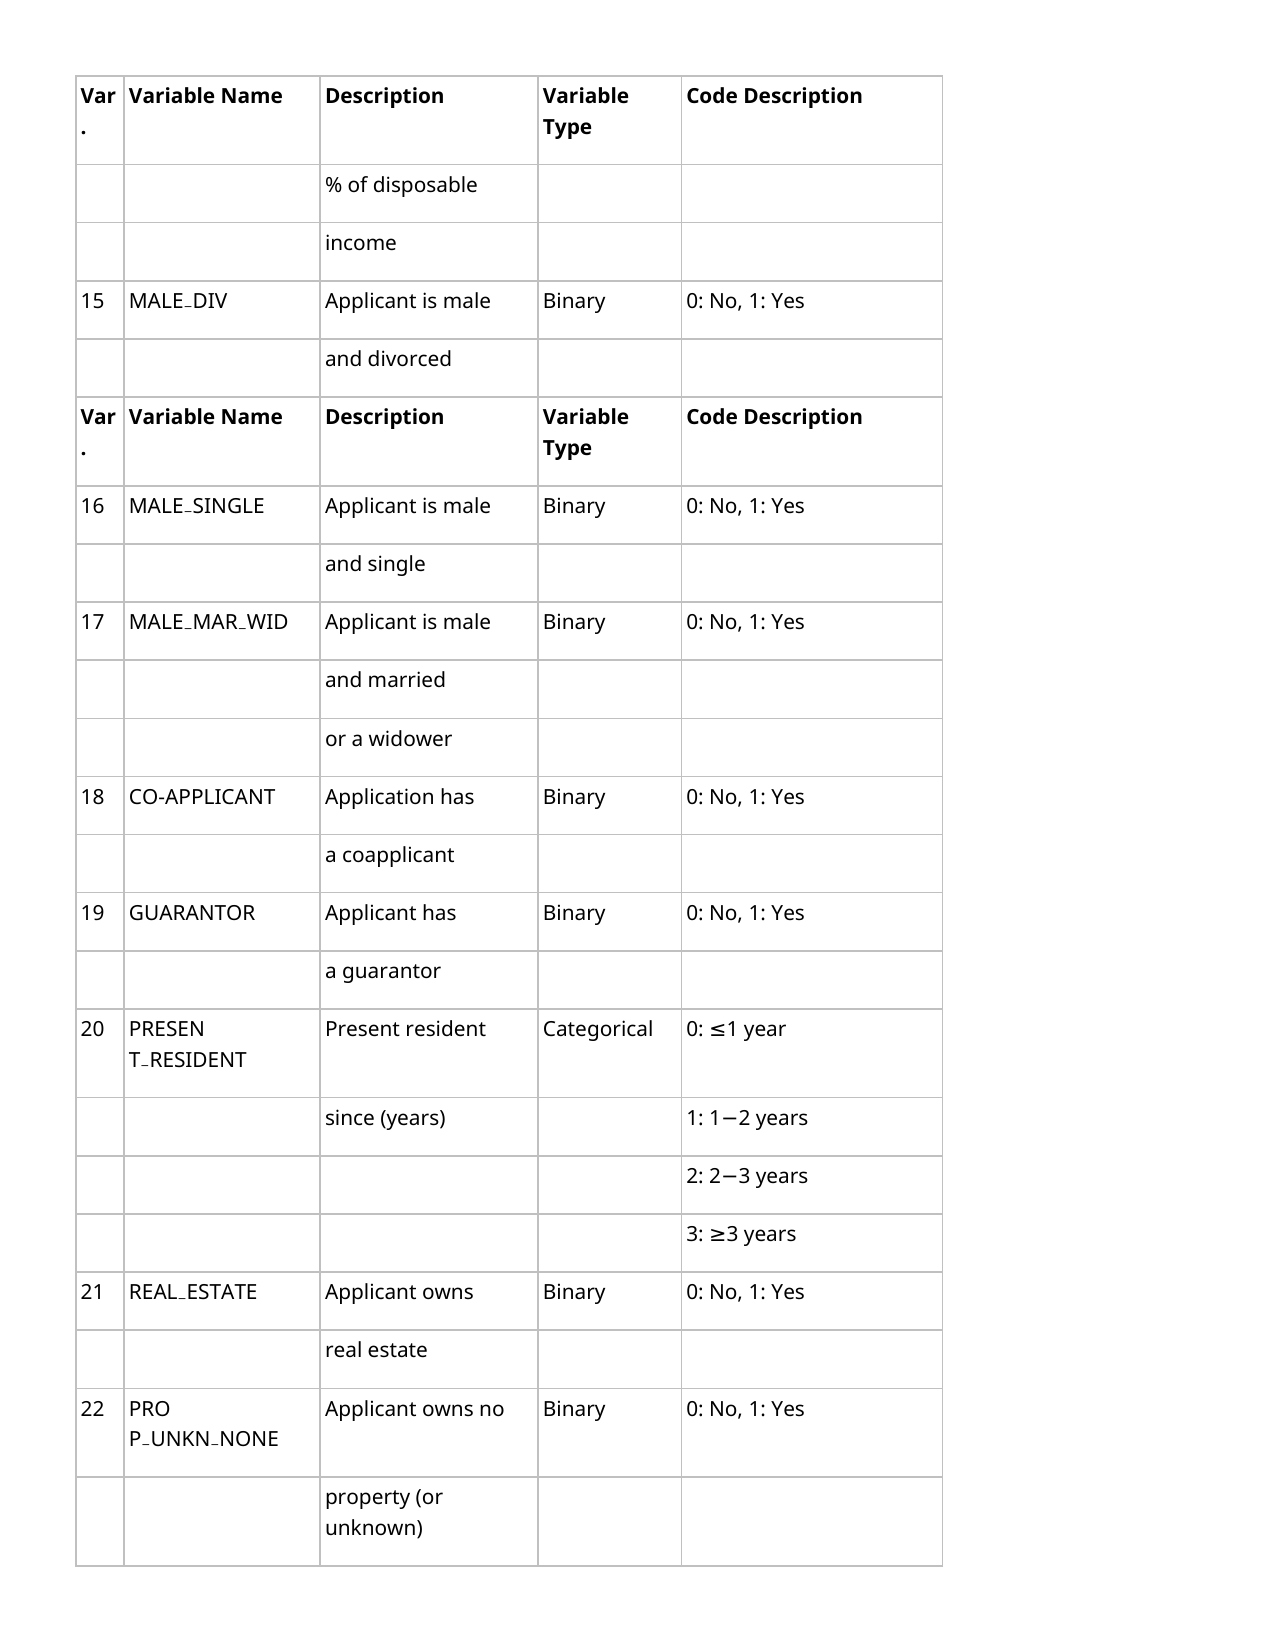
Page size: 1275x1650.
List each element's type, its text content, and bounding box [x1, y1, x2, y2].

table_cell [125, 545, 319, 601]
table_cell [539, 545, 681, 601]
table_cell [77, 1215, 123, 1271]
table_cell 22 [77, 1389, 123, 1476]
table_cell Binary [539, 487, 681, 543]
table_cell a coapplicant [321, 835, 537, 892]
table_cell [77, 165, 123, 222]
table_cell [682, 340, 942, 396]
table_cell 1: 1−2 years [682, 1098, 942, 1155]
table_cell [539, 661, 681, 717]
table_header Description [321, 77, 537, 164]
table_cell Var. [77, 398, 123, 485]
table_header Variable Name [125, 77, 319, 164]
table_cell MALE−DIV [125, 282, 319, 338]
table_cell [125, 1098, 319, 1155]
table_cell [682, 719, 942, 776]
table_header Variable Type [539, 77, 681, 164]
table_cell % of disposable [321, 165, 537, 222]
table_cell Binary [539, 1389, 681, 1476]
table_cell [682, 952, 942, 1008]
table_cell property (or unknown) [321, 1478, 537, 1565]
table_cell REAL−ESTATE [125, 1273, 319, 1329]
table_cell [539, 952, 681, 1008]
table_cell [682, 165, 942, 222]
table_cell [125, 952, 319, 1008]
table_cell Code Description [682, 398, 942, 485]
table_cell [125, 1157, 319, 1213]
table_cell [125, 1215, 319, 1271]
table_cell Applicant owns [321, 1273, 537, 1329]
table_cell [539, 1331, 681, 1387]
table_cell Categorical [539, 1010, 681, 1097]
table_cell [682, 545, 942, 601]
table_cell [539, 1157, 681, 1213]
table_cell 0: No, 1: Yes [682, 487, 942, 543]
table_cell 0: No, 1: Yes [682, 893, 942, 950]
table_cell [539, 340, 681, 396]
table_cell [125, 1478, 319, 1565]
table_cell Binary [539, 777, 681, 834]
table_cell 19 [77, 893, 123, 950]
table_cell since (years) [321, 1098, 537, 1155]
table_cell 15 [77, 282, 123, 338]
table_cell [77, 1331, 123, 1387]
table_cell [77, 719, 123, 776]
table_cell [539, 1098, 681, 1155]
table_cell a guarantor [321, 952, 537, 1008]
table_cell [77, 952, 123, 1008]
table_cell [77, 223, 123, 280]
table_cell [125, 835, 319, 892]
table_cell [77, 340, 123, 396]
table_cell [77, 1157, 123, 1213]
table_cell 0: No, 1: Yes [682, 777, 942, 834]
table_cell Binary [539, 1273, 681, 1329]
table_cell real estate [321, 1331, 537, 1387]
table_cell Application has [321, 777, 537, 834]
table_cell CO-APPLICANT [125, 777, 319, 834]
table_cell [125, 719, 319, 776]
table_cell 3: ≥3 years [682, 1215, 942, 1271]
table_header Var. [77, 77, 123, 164]
table_cell [125, 340, 319, 396]
table_cell MALE−MAR−WID [125, 603, 319, 659]
table_cell [539, 165, 681, 222]
table_cell 20 [77, 1010, 123, 1097]
table_cell [125, 661, 319, 717]
table_cell Applicant is male [321, 282, 537, 338]
table_cell [682, 1331, 942, 1387]
table_cell Variable Name [125, 398, 319, 485]
table_cell Applicant is male [321, 487, 537, 543]
table_cell 0: No, 1: Yes [682, 282, 942, 338]
table_cell 21 [77, 1273, 123, 1329]
table_cell 18 [77, 777, 123, 834]
table_cell Applicant has [321, 893, 537, 950]
table_cell and divorced [321, 340, 537, 396]
table_cell [321, 1215, 537, 1271]
table_cell GUARANTOR [125, 893, 319, 950]
table_cell [539, 223, 681, 280]
table_cell 0: ≤1 year [682, 1010, 942, 1097]
table_cell Applicant is male [321, 603, 537, 659]
table_cell [539, 719, 681, 776]
table_cell [77, 835, 123, 892]
table_cell Description [321, 398, 537, 485]
table_cell [77, 661, 123, 717]
table_cell [539, 835, 681, 892]
table_cell [682, 1478, 942, 1565]
table_cell [77, 1098, 123, 1155]
table_cell or a widower [321, 719, 537, 776]
table_cell [539, 1478, 681, 1565]
table_cell 0: No, 1: Yes [682, 1273, 942, 1329]
table_header Code Description [682, 77, 942, 164]
table_cell and married [321, 661, 537, 717]
table_cell Binary [539, 282, 681, 338]
table_cell [539, 1215, 681, 1271]
table_cell PROP−UNKN−NONE [125, 1389, 319, 1476]
table_cell Variable Type [539, 398, 681, 485]
table_cell and single [321, 545, 537, 601]
table_cell 0: No, 1: Yes [682, 1389, 942, 1476]
table_cell 0: No, 1: Yes [682, 603, 942, 659]
table_cell [77, 1478, 123, 1565]
table_cell [682, 661, 942, 717]
table_cell Binary [539, 603, 681, 659]
table_cell 16 [77, 487, 123, 543]
table_cell [77, 545, 123, 601]
table_cell 2: 2−3 years [682, 1157, 942, 1213]
table_cell 17 [77, 603, 123, 659]
table_cell [682, 835, 942, 892]
table_cell [125, 223, 319, 280]
table_cell income [321, 223, 537, 280]
table_cell [321, 1157, 537, 1213]
table_cell Binary [539, 893, 681, 950]
table_cell Present resident [321, 1010, 537, 1097]
table_cell Applicant owns no [321, 1389, 537, 1476]
table_cell [682, 223, 942, 280]
table_cell MALE−SINGLE [125, 487, 319, 543]
table_cell [125, 1331, 319, 1387]
table_cell PRESENT−RESIDENT [125, 1010, 319, 1097]
table_cell [125, 165, 319, 222]
